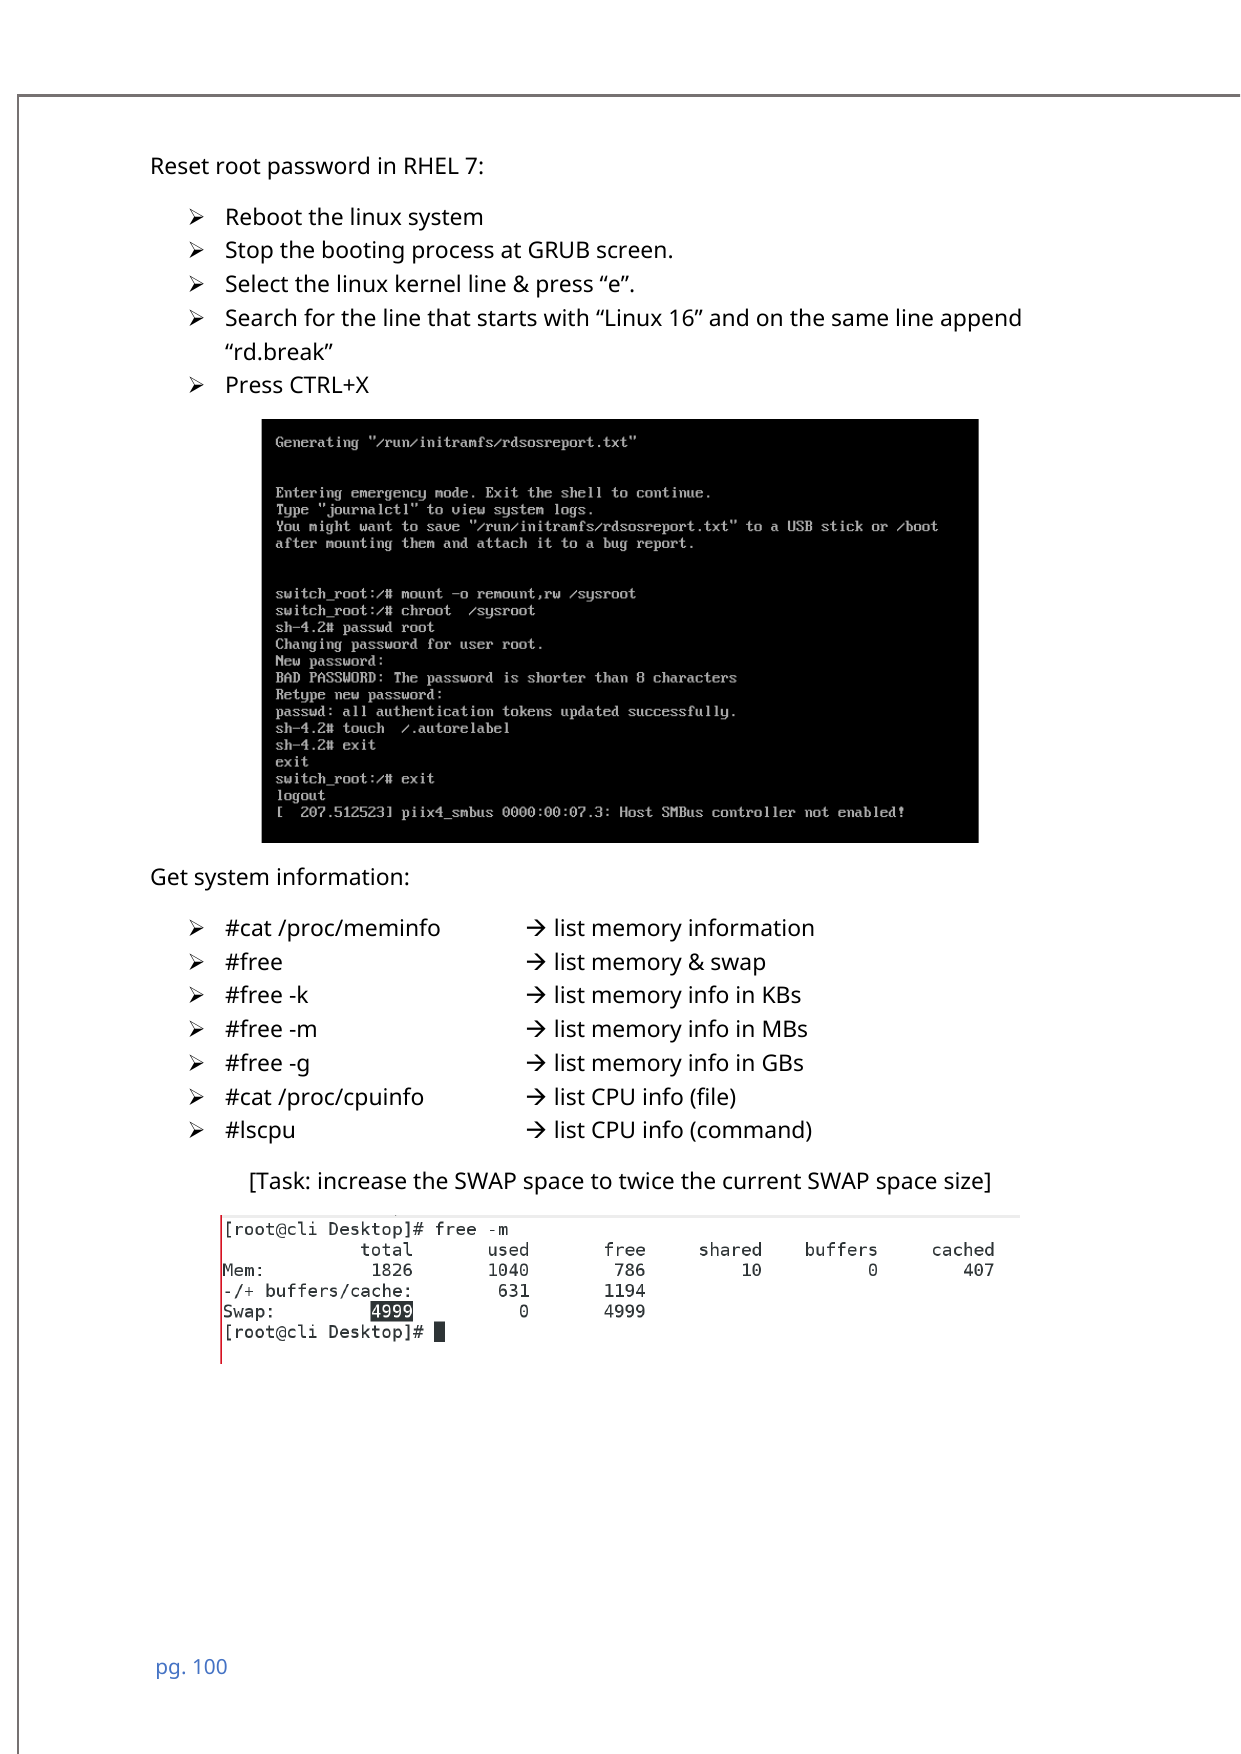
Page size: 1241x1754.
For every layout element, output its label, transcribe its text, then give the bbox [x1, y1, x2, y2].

list #free -g list memory info in GBs [187, 1047, 1090, 1078]
list Search for the line that starts with “Linux 16” and on the same line append “rd.break” [187, 302, 1090, 367]
list #cat /proc/cpuinfo list CPU info (file) [187, 1080, 1090, 1112]
text [Task: increase the SWAP space to twice the current SWAP space size] [150, 1164, 1090, 1196]
list #free -m list memory info in MBs [187, 1013, 1090, 1044]
list #lscpu list CPU info (command) [187, 1114, 1090, 1145]
text Reset root password in RHEL 7: [150, 150, 1090, 181]
list Stop the booting process at GRUB screen. [187, 234, 1090, 265]
list Select the linux kernel line & press “e”. [187, 268, 1090, 299]
list #free -k list memory info in KBs [187, 979, 1090, 1010]
list #free list memory & swap [187, 945, 1090, 977]
list #cat /proc/meminfo list memory information [187, 912, 1090, 943]
picture [220, 1215, 1020, 1364]
list Press CTRL+X [187, 369, 1090, 400]
text Get system information: [150, 861, 1090, 892]
list Reboot the linux system [187, 200, 1090, 232]
picture [261, 419, 979, 843]
